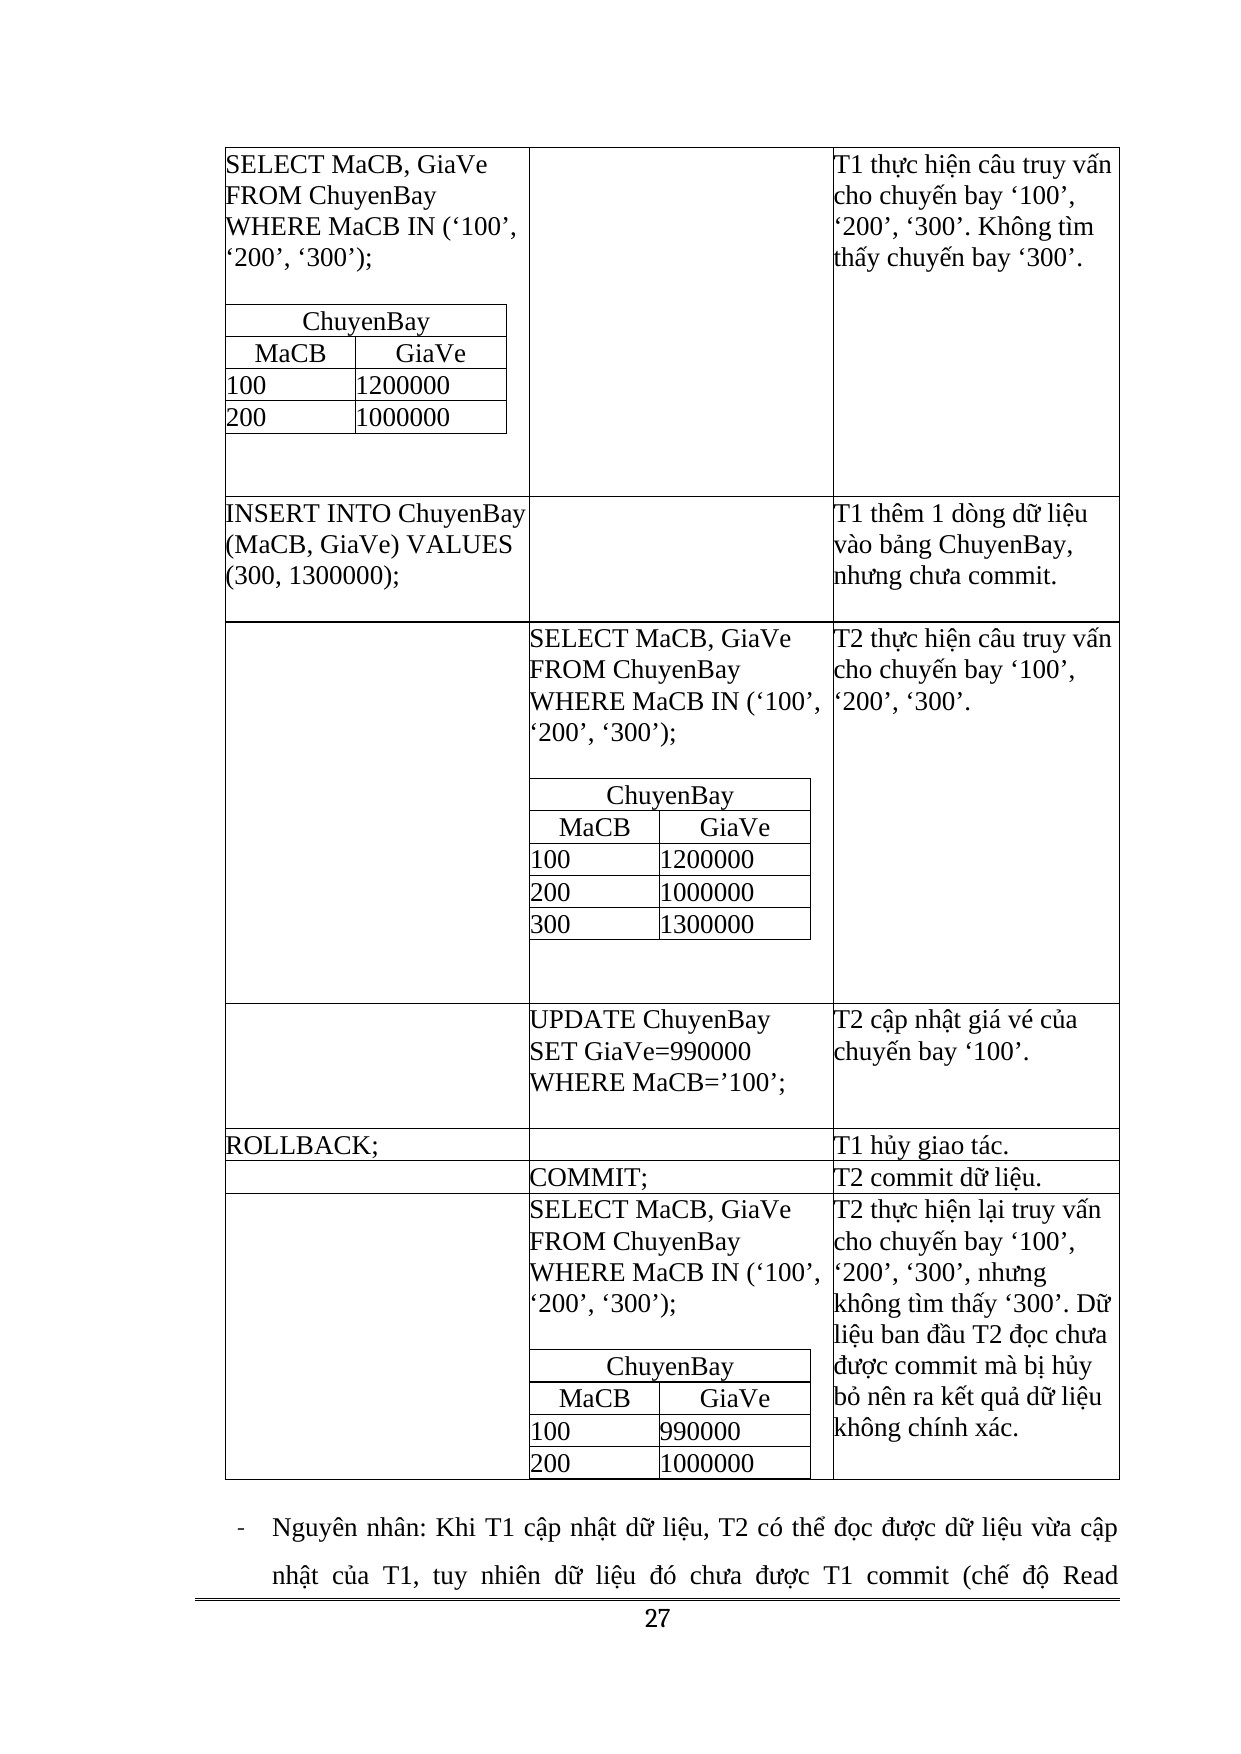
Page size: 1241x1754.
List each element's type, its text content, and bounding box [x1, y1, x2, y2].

table_cell T2 cập nhật giá vé của chuyến bay ‘100’. [834, 1004, 1119, 1128]
table_cell ROLLBACK; [226, 1129, 529, 1160]
table_cell T1 thực hiện câu truy vấn cho chuyến bay ‘100’, ‘200’, ‘300’. Không tìm thấy chuyến bay ‘300’. [834, 148, 1119, 496]
table_cell [226, 1161, 529, 1192]
table_cell INSERT INTO ChuyenBay (MaCB, GiaVe) VALUES (300, 1300000); [226, 497, 529, 621]
table_cell T1 hủy giao tác. [834, 1129, 1119, 1160]
table_cell [530, 497, 833, 621]
table_cell [530, 1129, 833, 1160]
table_cell SELECT MaCB, GiaVe FROM ChuyenBay WHERE MaCB IN (‘100’, ‘200’, ‘300’); [530, 1194, 833, 1479]
table_cell T2 thực hiện câu truy vấn cho chuyến bay ‘100’, ‘200’, ‘300’. [834, 623, 1119, 1002]
table_cell [226, 1004, 529, 1128]
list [236, 1511, 1120, 1590]
table_cell T2 commit dữ liệu. [834, 1161, 1119, 1192]
table_cell UPDATE ChuyenBay SET GiaVe=990000 WHERE MaCB=’100’; [530, 1004, 833, 1128]
table_cell SELECT MaCB, GiaVe FROM ChuyenBay WHERE MaCB IN (‘100’, ‘200’, ‘300’); [530, 623, 833, 1002]
table_cell T1 thêm 1 dòng dữ liệu vào bảng ChuyenBay, nhưng chưa commit. [834, 497, 1119, 621]
table_cell SELECT MaCB, GiaVe FROM ChuyenBay WHERE MaCB IN (‘100’, ‘200’, ‘300’); [226, 148, 529, 496]
table_cell [226, 1194, 529, 1479]
table_cell COMMIT; [530, 1161, 833, 1192]
table_cell [226, 623, 529, 1002]
table_cell T2 thực hiện lại truy vấn cho chuyến bay ‘100’, ‘200’, ‘300’, nhưng không tìm thấy ‘300’. Dữ liệu ban đầu T2 đọc chưa được commit mà bị hủy bỏ nên ra kết quả dữ liệu không chính xác. [834, 1194, 1119, 1479]
table_cell [530, 148, 833, 496]
